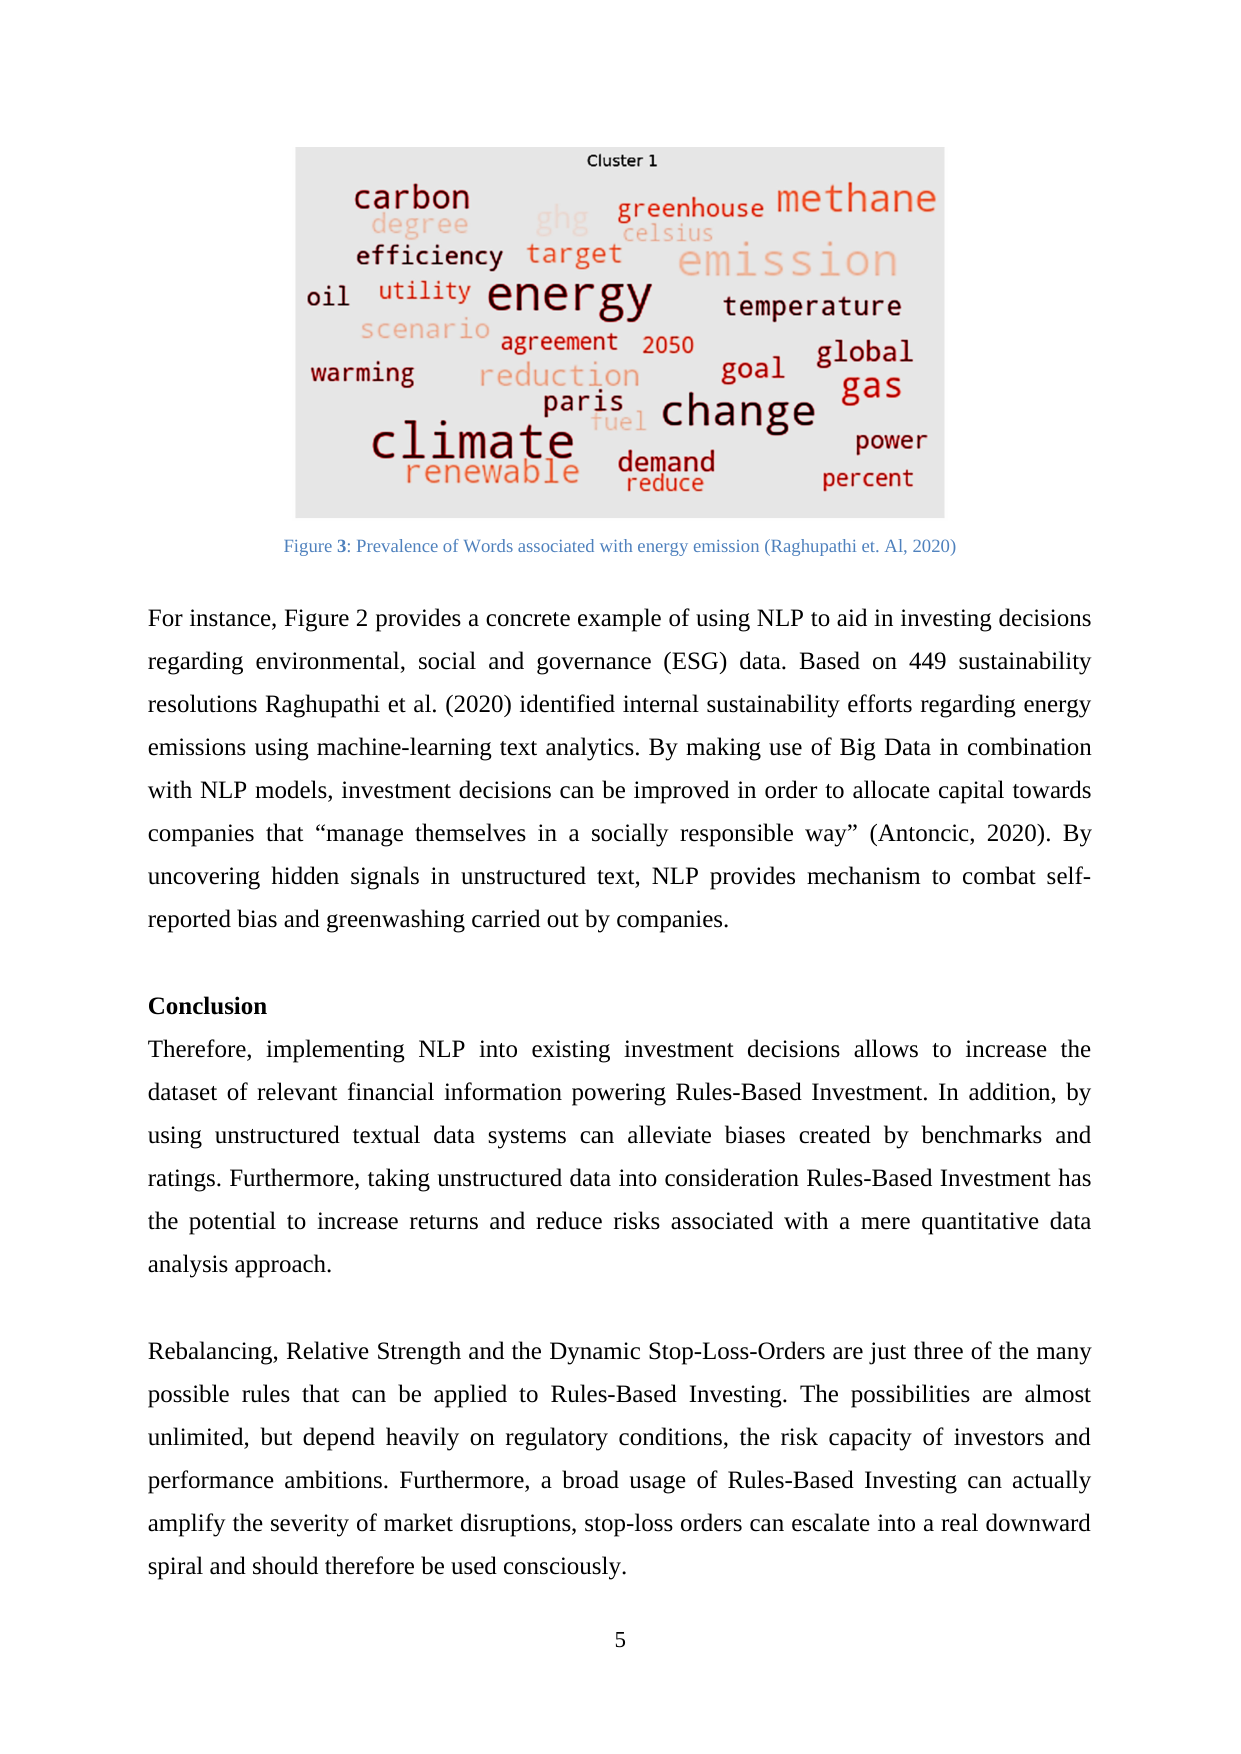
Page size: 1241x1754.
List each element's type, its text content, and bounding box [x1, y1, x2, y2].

text Figure 3: Prevalence of Words associated with energy emission (Raghupathi et. Al, 2020) [148, 535, 1093, 556]
picture [292, 147, 948, 521]
text Therefore, implementing NLP into existing investment decisions allows to increase the dataset of relevant financial information powering Rules-Based Investment. In addition, by using unstructured textual data systems can alleviate biases created by benchmarks and ratings. Furthermore, taking unstructured data into consideration Rules-Based Investment has the potential to increase returns and reduce risks associated with a mere quantitative data analysis approach. [148, 1034, 1093, 1278]
text For instance, Figure 2 provides a concrete example of using NLP to aid in investing decisions regarding environmental, social and governance (ESG) data. Based on 449 sustainability resolutions Raghupathi et al. (2020) identified internal sustainability efforts regarding energy emissions using machine-learning text analytics. By making use of Big Data in combination with NLP models, investment decisions can be improved in order to allocate capital towards companies that “manage themselves in a socially responsible way” (Antoncic, 2020). By uncovering hidden signals in unstructured text, NLP provides mechanism to combat self-reported bias and greenwashing carried out by companies. [148, 603, 1093, 933]
text Rebalancing, Relative Strength and the Dynamic Stop-Loss-Orders are just three of the many possible rules that can be applied to Rules-Based Investing. The possibilities are almost unlimited, but depend heavily on regulatory conditions, the risk capacity of investors and performance ambitions. Furthermore, a broad usage of Rules-Based Investing can actually amplify the severity of market disruptions, stop-loss orders can escalate into a real downward spiral and should therefore be used consciously. [148, 1336, 1093, 1580]
subtitle Conclusion [148, 991, 1093, 1019]
